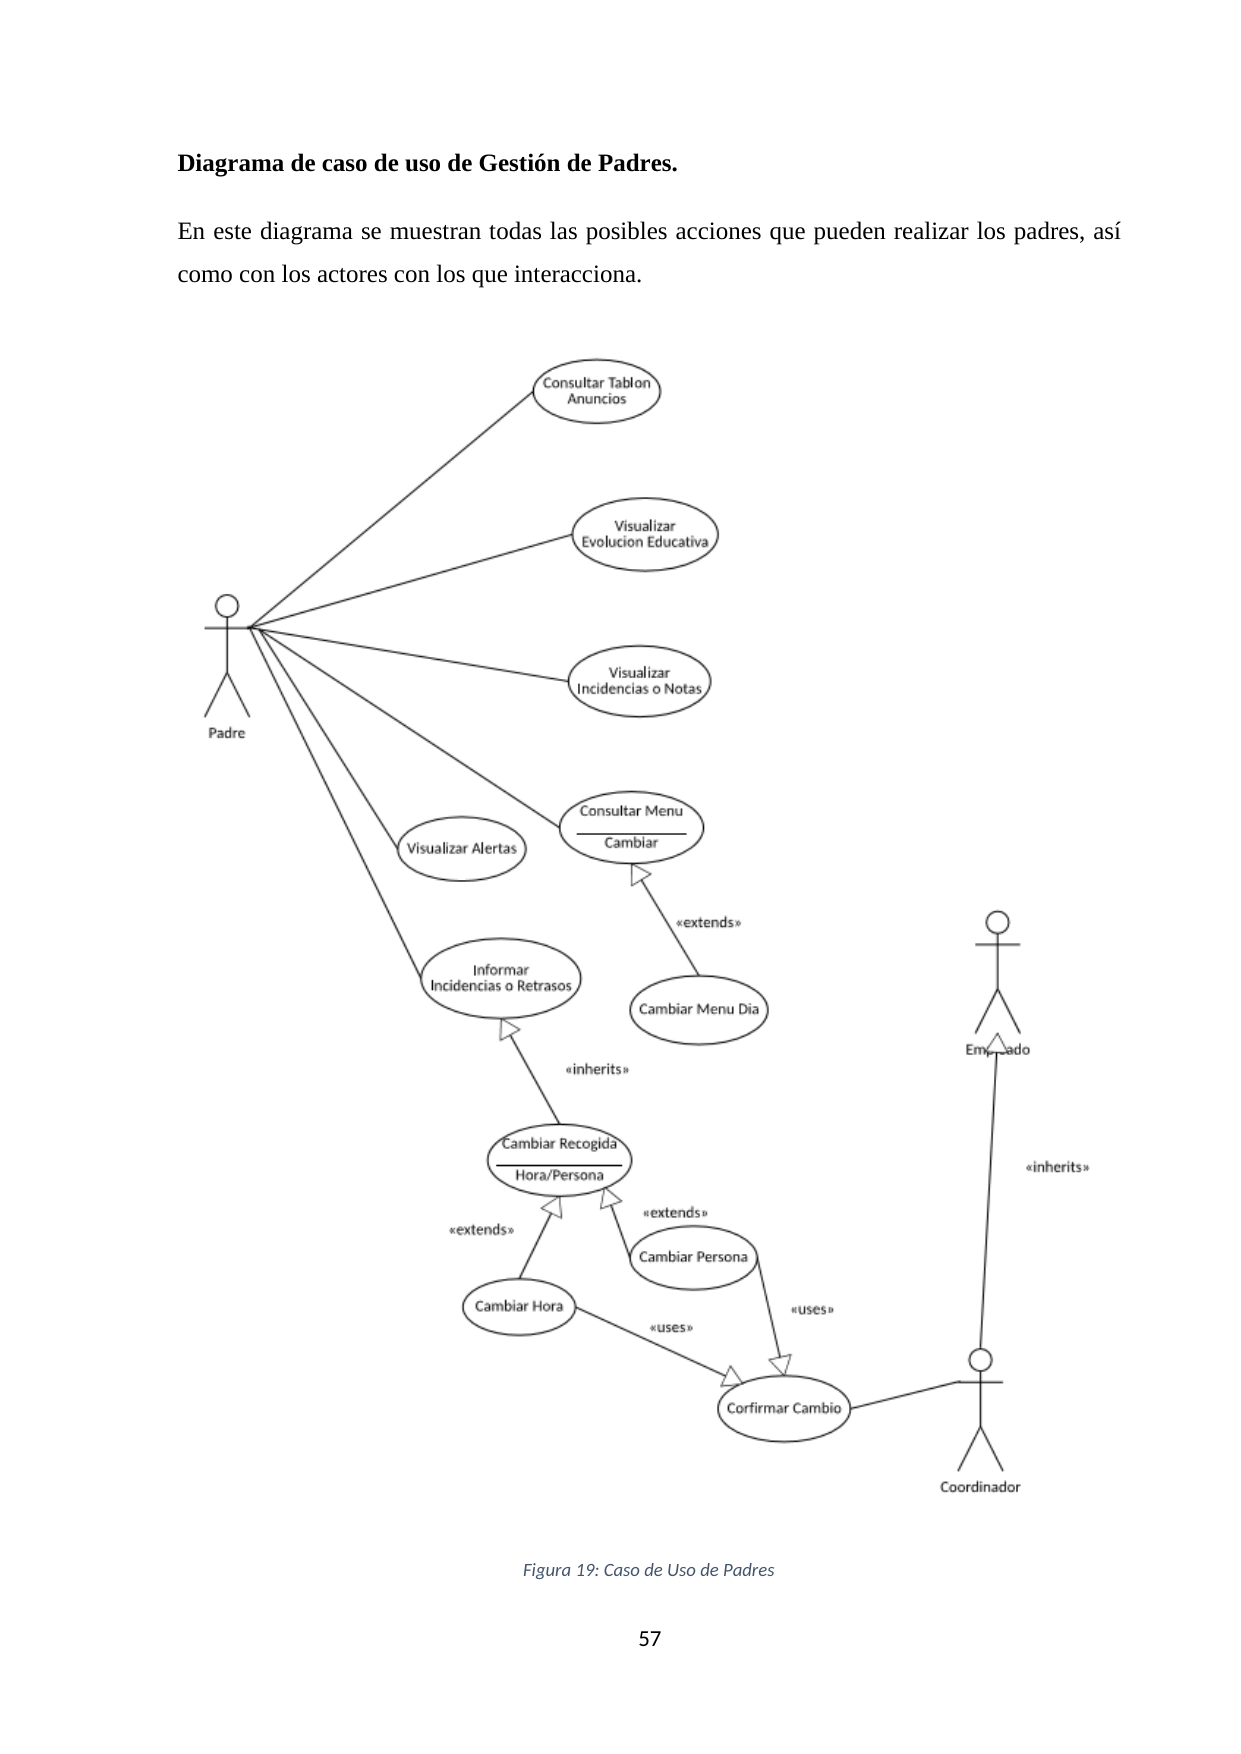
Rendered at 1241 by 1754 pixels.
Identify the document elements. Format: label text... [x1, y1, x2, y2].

text En este diagrama se muestran todas las posibles acciones que pueden realizar los padres, así como con los actores con los que interacciona. [177, 216, 1122, 288]
picture [177, 327, 1122, 1520]
text Diagrama de caso de uso de Gestión de Padres. [177, 148, 1122, 176]
